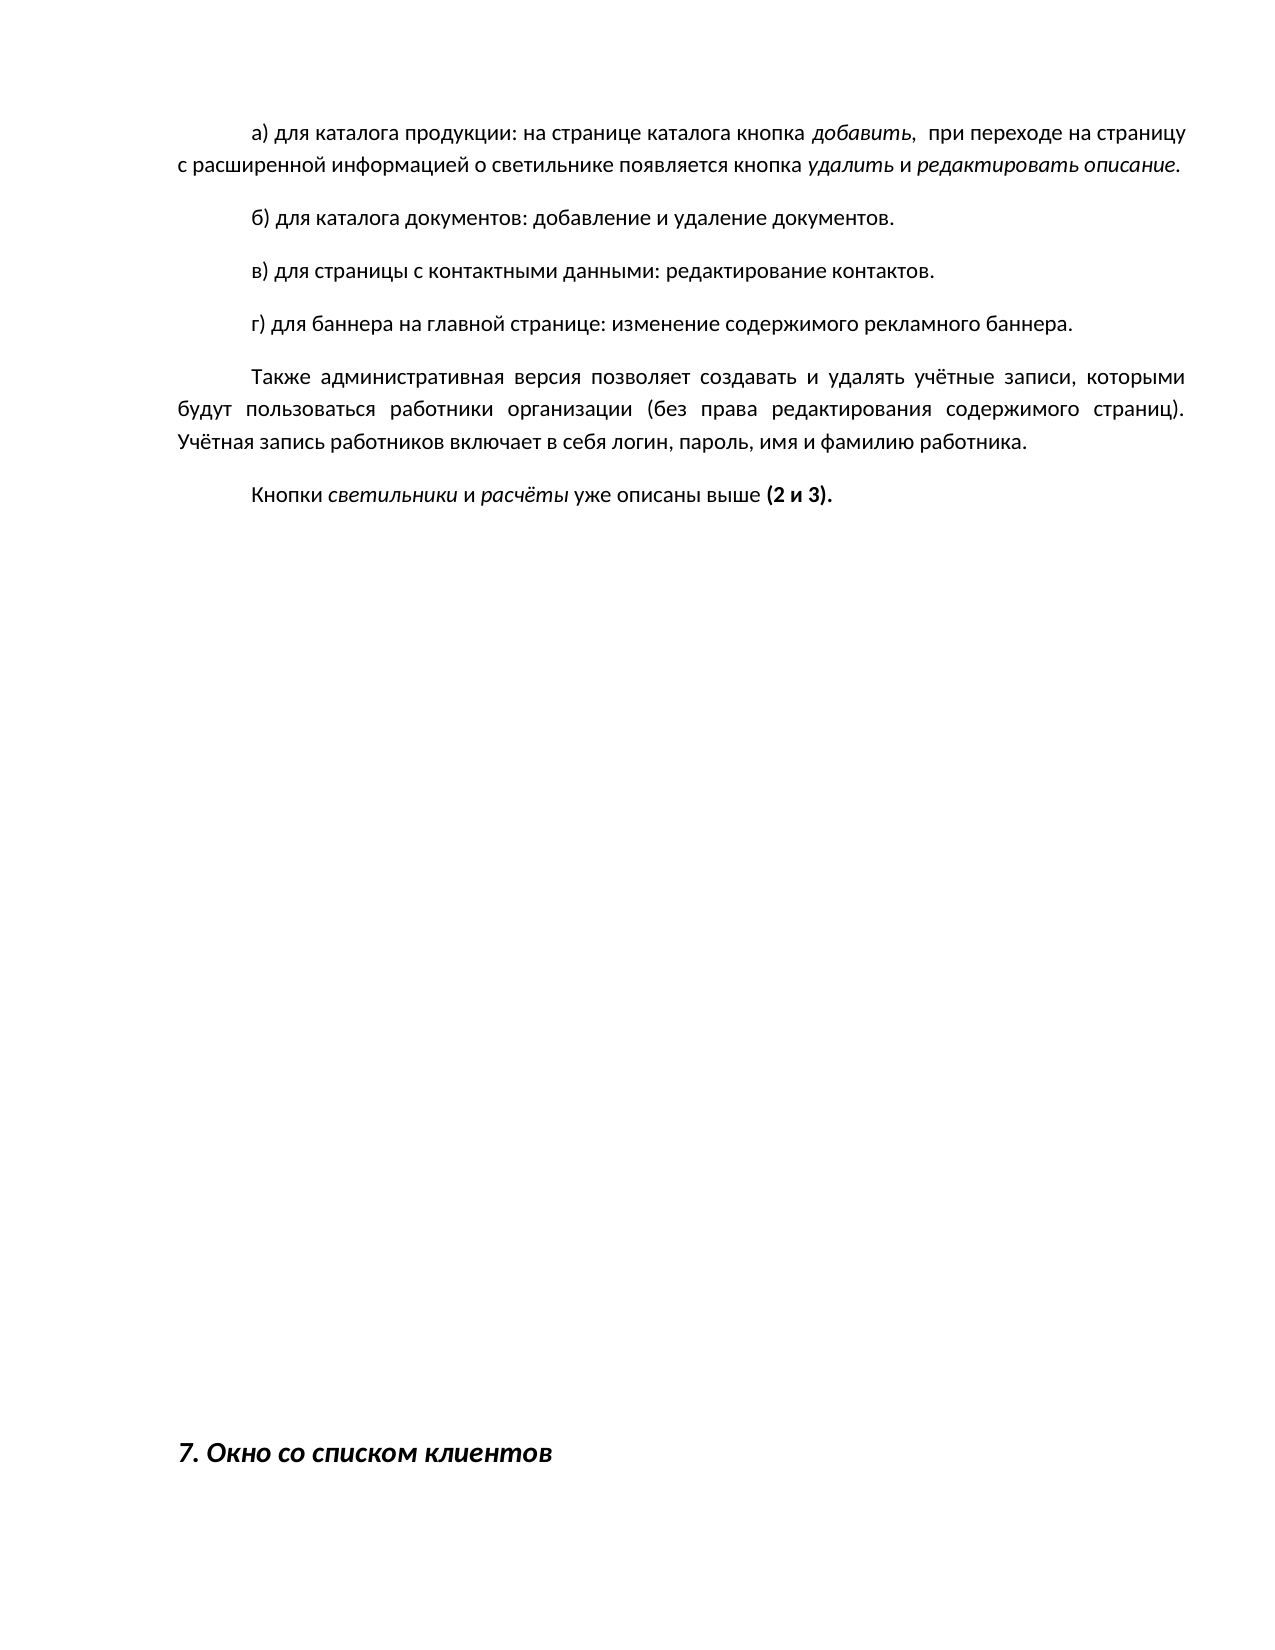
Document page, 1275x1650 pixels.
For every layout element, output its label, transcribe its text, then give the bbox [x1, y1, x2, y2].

text 7. Окно со списком клиентов [177, 1434, 1186, 1470]
text в) для страницы с контактными данными: редактирование контактов. [177, 256, 1186, 284]
text б) для каталога документов: добавление и удаление документов. [177, 203, 1186, 231]
text a) для каталога продукции: на странице каталога кнопка добавить, при переходе на страницу с расширенной информацией о светильнике появляется кнопка удалить и редактировать описание. [177, 118, 1186, 178]
text Также административная версия позволяет создавать и удалять учётные записи, которыми будут пользоваться работники организации (без права редактирования содержимого страниц). Учётная запись работников включает в себя логин, пароль, имя и фамилию работника. [177, 362, 1186, 455]
text г) для баннера на главной странице: изменение содержимого рекламного баннера. [177, 309, 1186, 337]
text Кнопки светильники и расчёты уже описаны выше (2 и 3). [177, 480, 1186, 508]
